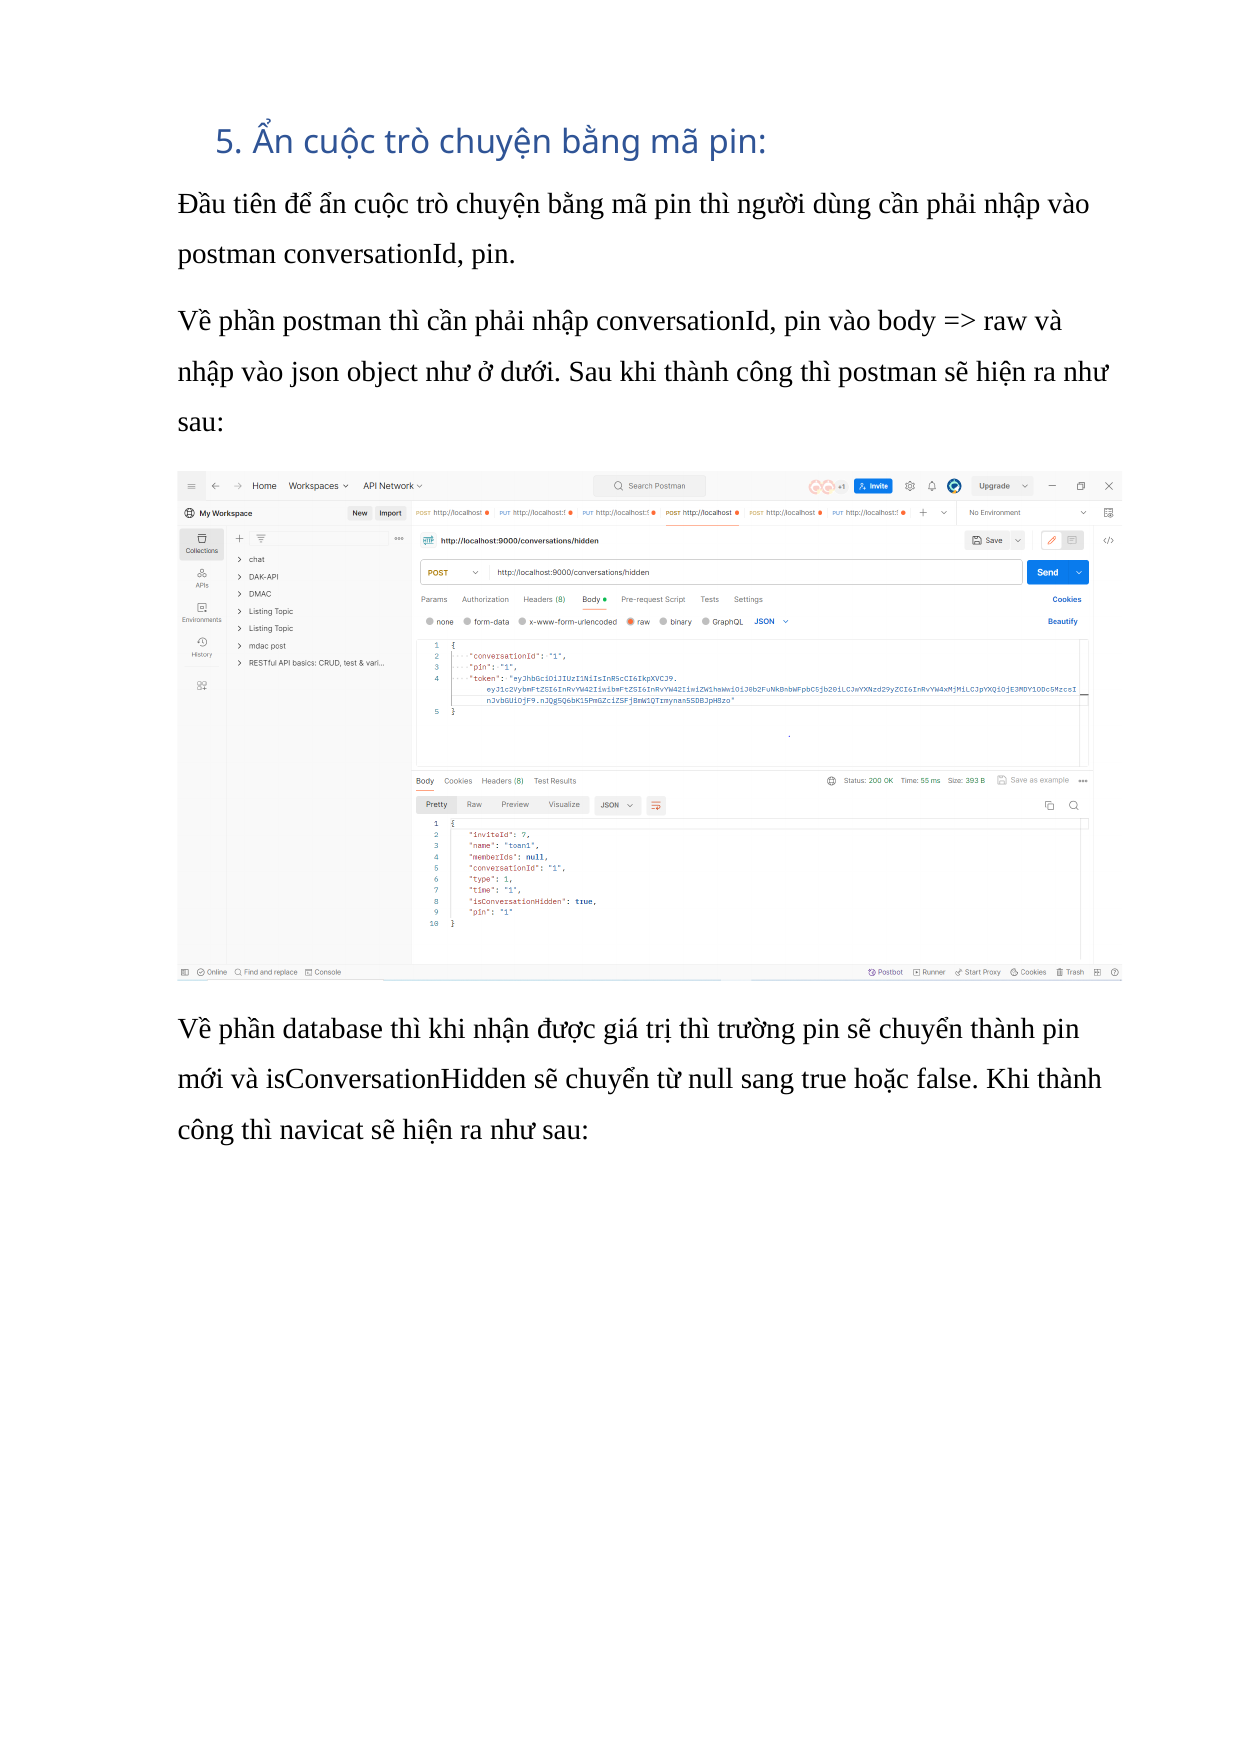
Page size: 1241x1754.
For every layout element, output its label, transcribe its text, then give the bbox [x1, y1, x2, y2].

text Đầu tiên để ẩn cuộc trò chuyện bằng mã pin thì người dùng cần phải nhập vào postman conversationId, pin. [177, 186, 1122, 270]
text Về phần postman thì cần phải nhập conversationId, pin vào body => raw và nhập vào json object như ở dưới. Sau khi thành công thì postman sẽ hiện ra như sau: [177, 303, 1122, 438]
subtitle Ẩn cuộc trò chuyện bằng mã pin: [215, 118, 1122, 163]
picture [177, 471, 1123, 981]
text Về phần database thì khi nhận được giá trị thì trường pin sẽ chuyển thành pin mới và isConversationHidden sẽ chuyển từ null sang true hoặc false. Khi thành công thì navicat sẽ hiện ra như sau: [177, 1011, 1122, 1145]
